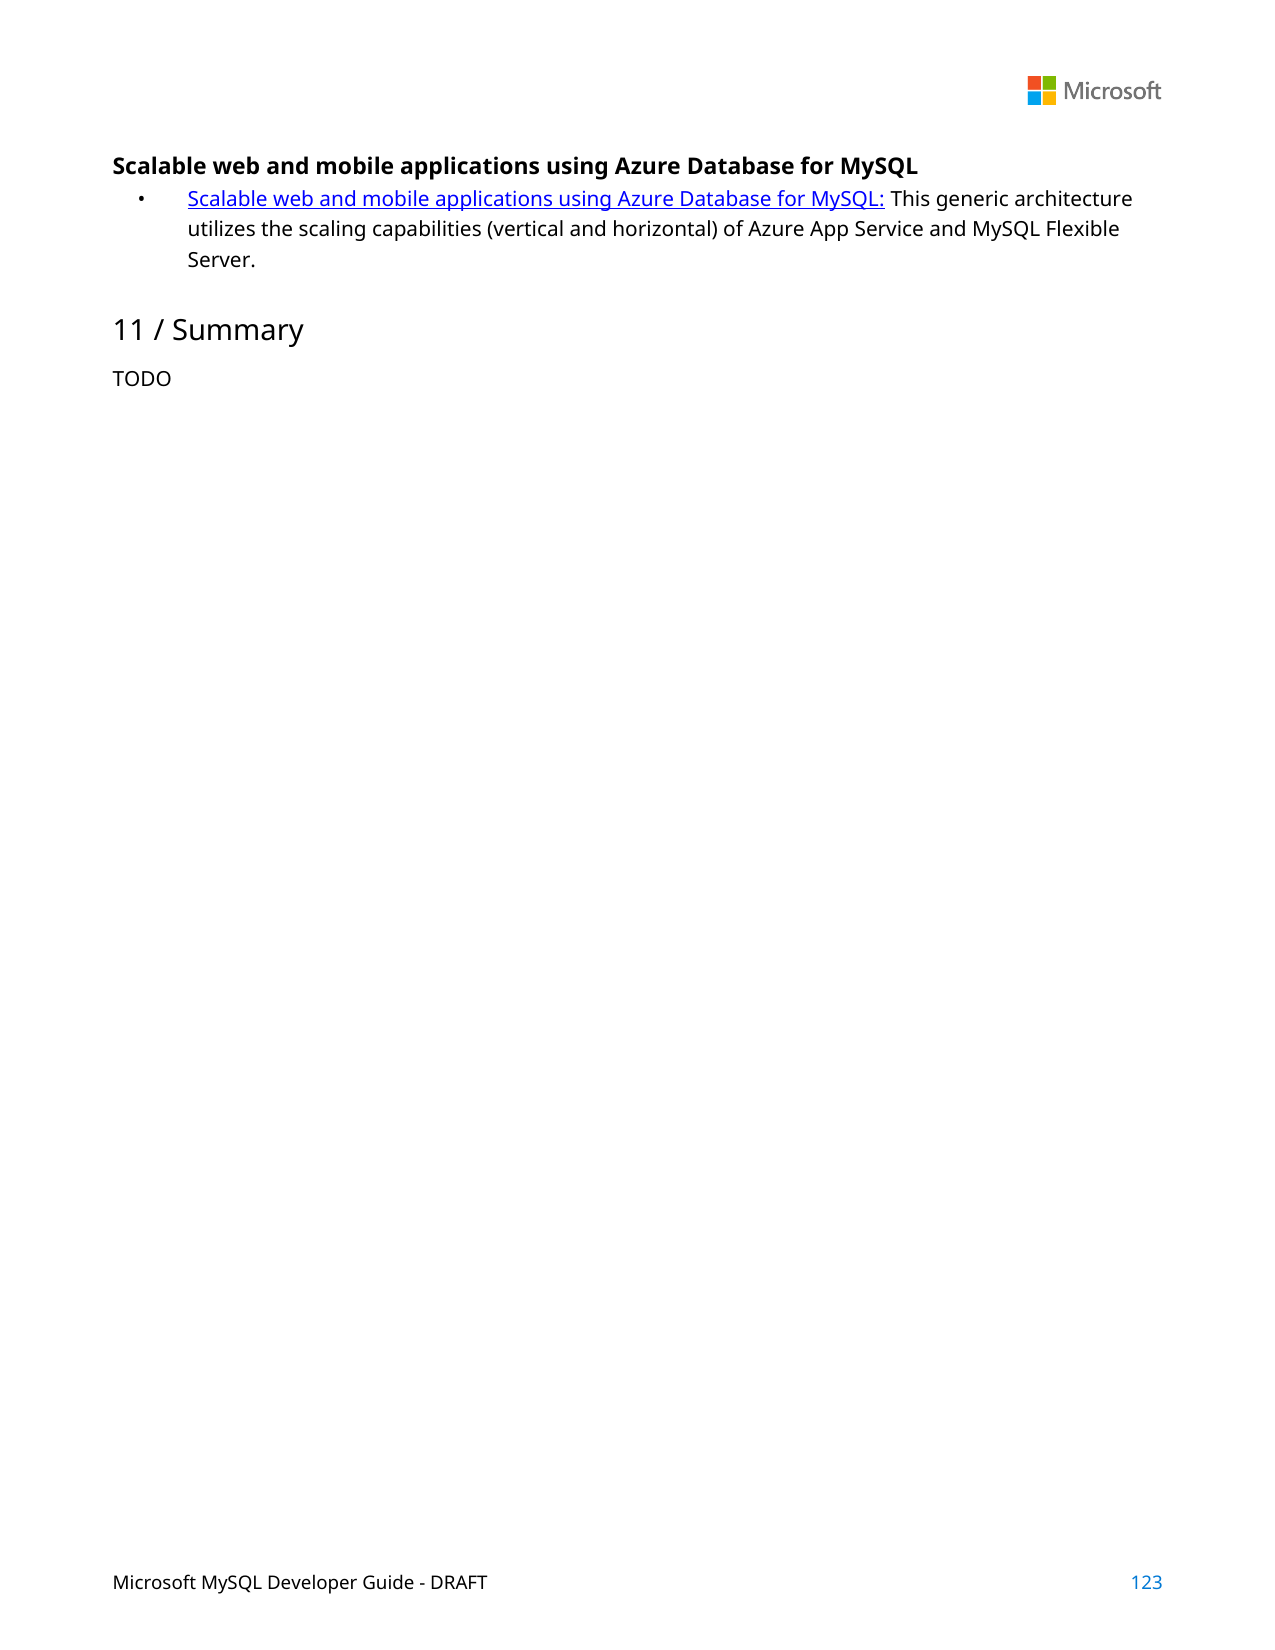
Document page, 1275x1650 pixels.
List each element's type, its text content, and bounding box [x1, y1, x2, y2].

subtitle 11 / Summary [112, 309, 1162, 349]
list Scalable web and mobile applications using Azure Database for MySQL: This generic architecture utilizes the scaling capabilities (vertical and horizontal) of Azure App Service and MySQL Flexible Server. [137, 184, 1162, 273]
subtitle Scalable web and mobile applications using Azure Database for MySQL [112, 150, 1162, 181]
picture [1026, 75, 1163, 107]
text TODO [112, 364, 1162, 393]
